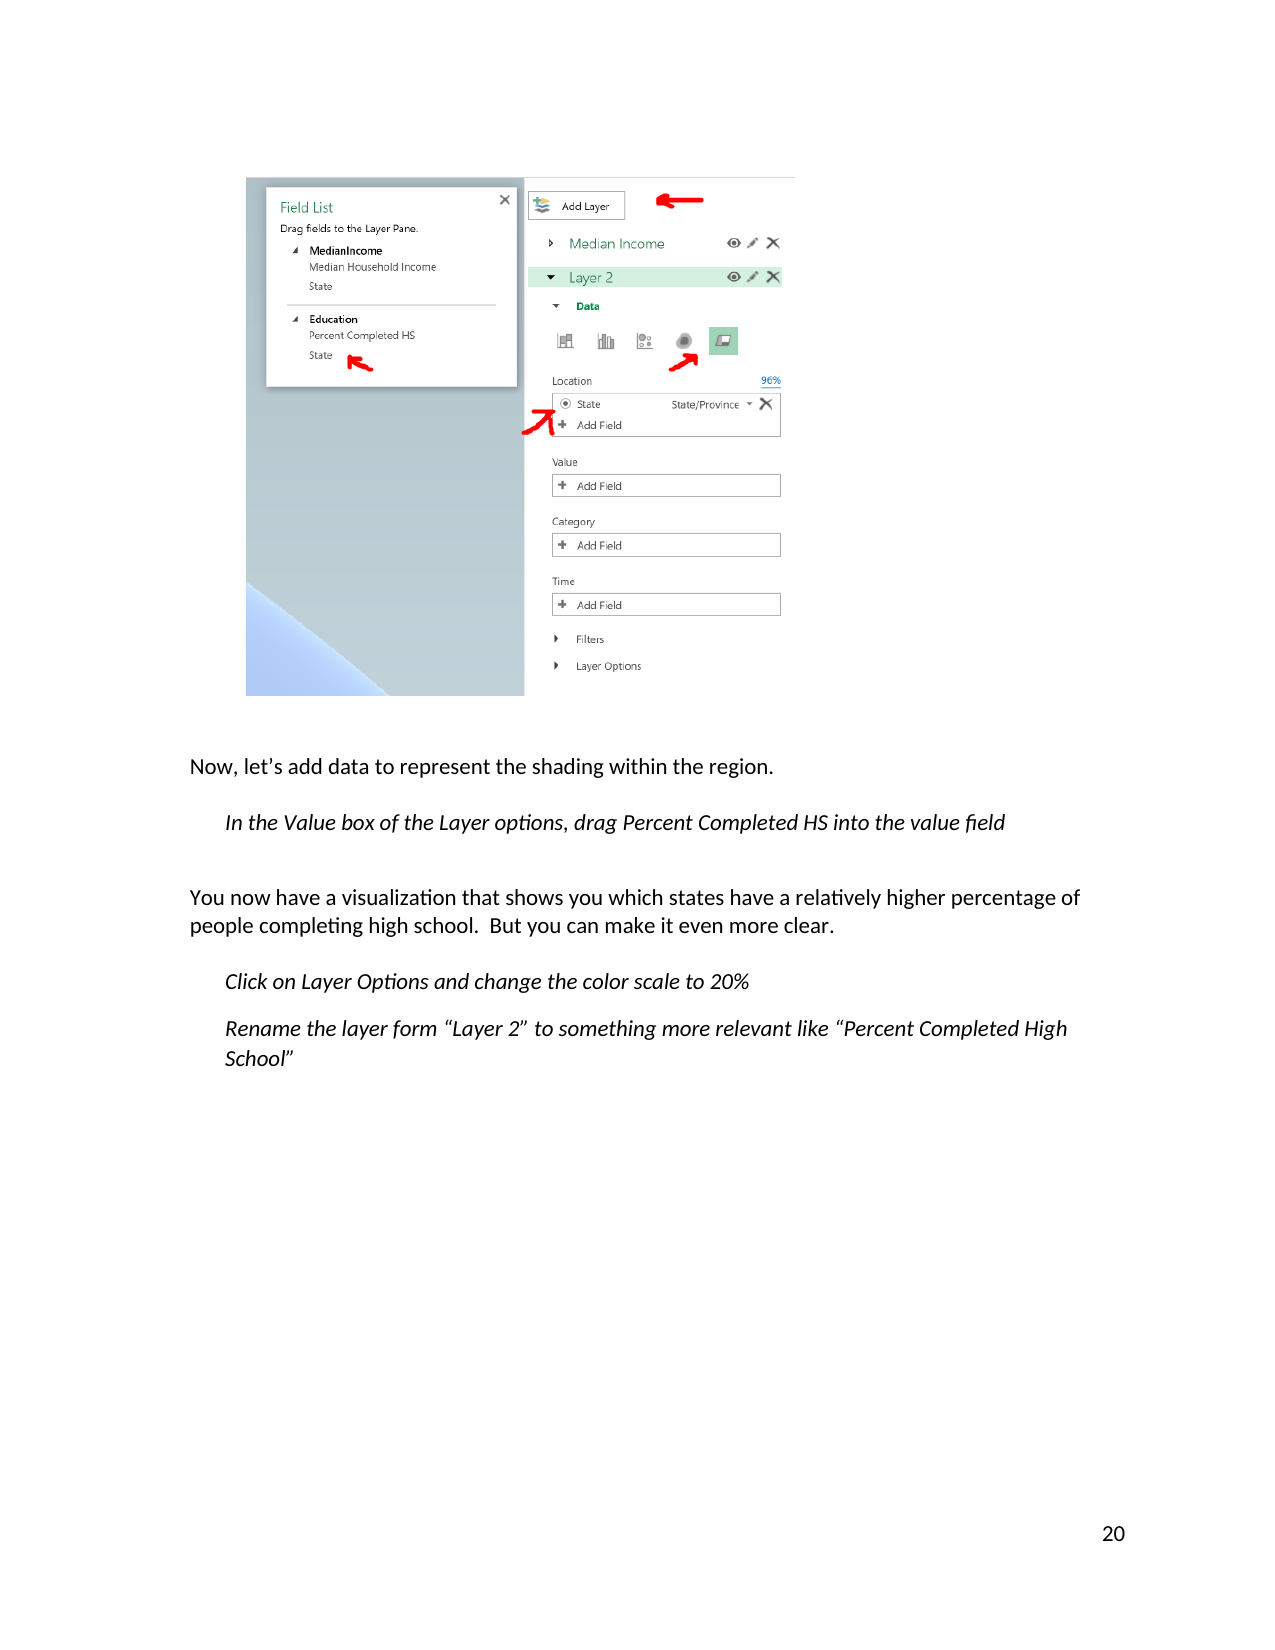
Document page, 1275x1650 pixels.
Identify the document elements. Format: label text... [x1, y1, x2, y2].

text Rename the layer form “Layer 2” to something more relevant like “Percent Completed High School” [225, 1014, 1125, 1072]
text In the Value box of the Layer options, drag Percent Completed HS into the value field [225, 808, 1125, 836]
text You now have a visualization that shows you which states have a relatively higher percentage of people completing high school. But you can make it even more clear. [189, 883, 1125, 939]
text Now, let’s add data to represent the shading within the region. [189, 752, 1125, 780]
picture [245, 150, 796, 696]
text Click on Layer Options and change the color scale to 20% [225, 967, 1125, 995]
